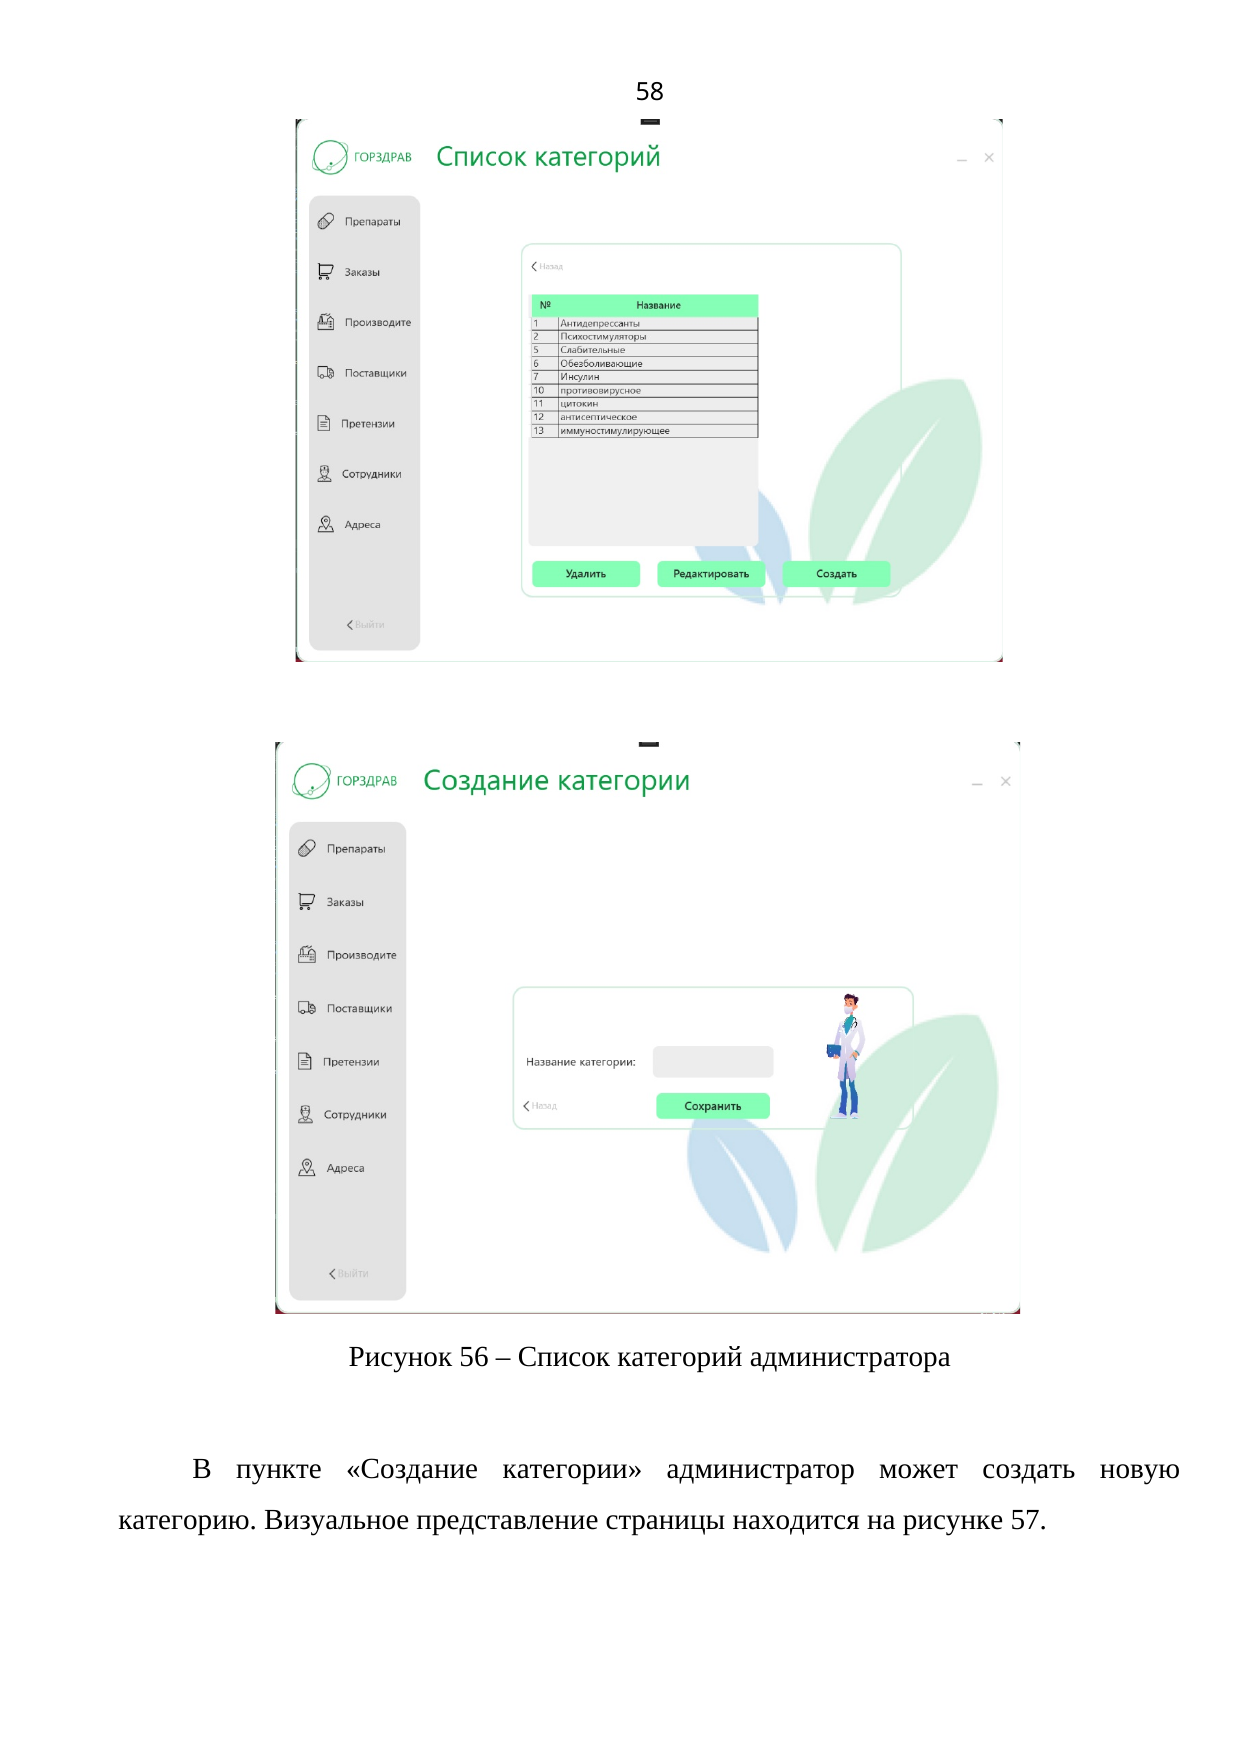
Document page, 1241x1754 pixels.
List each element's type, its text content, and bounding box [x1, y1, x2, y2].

picture [275, 742, 1021, 1314]
picture [295, 119, 1003, 662]
text В пункте «Создание категории» администратор может создать новую категорию. Визуальное представление страницы находится на рисунке 57. [118, 1451, 1181, 1535]
